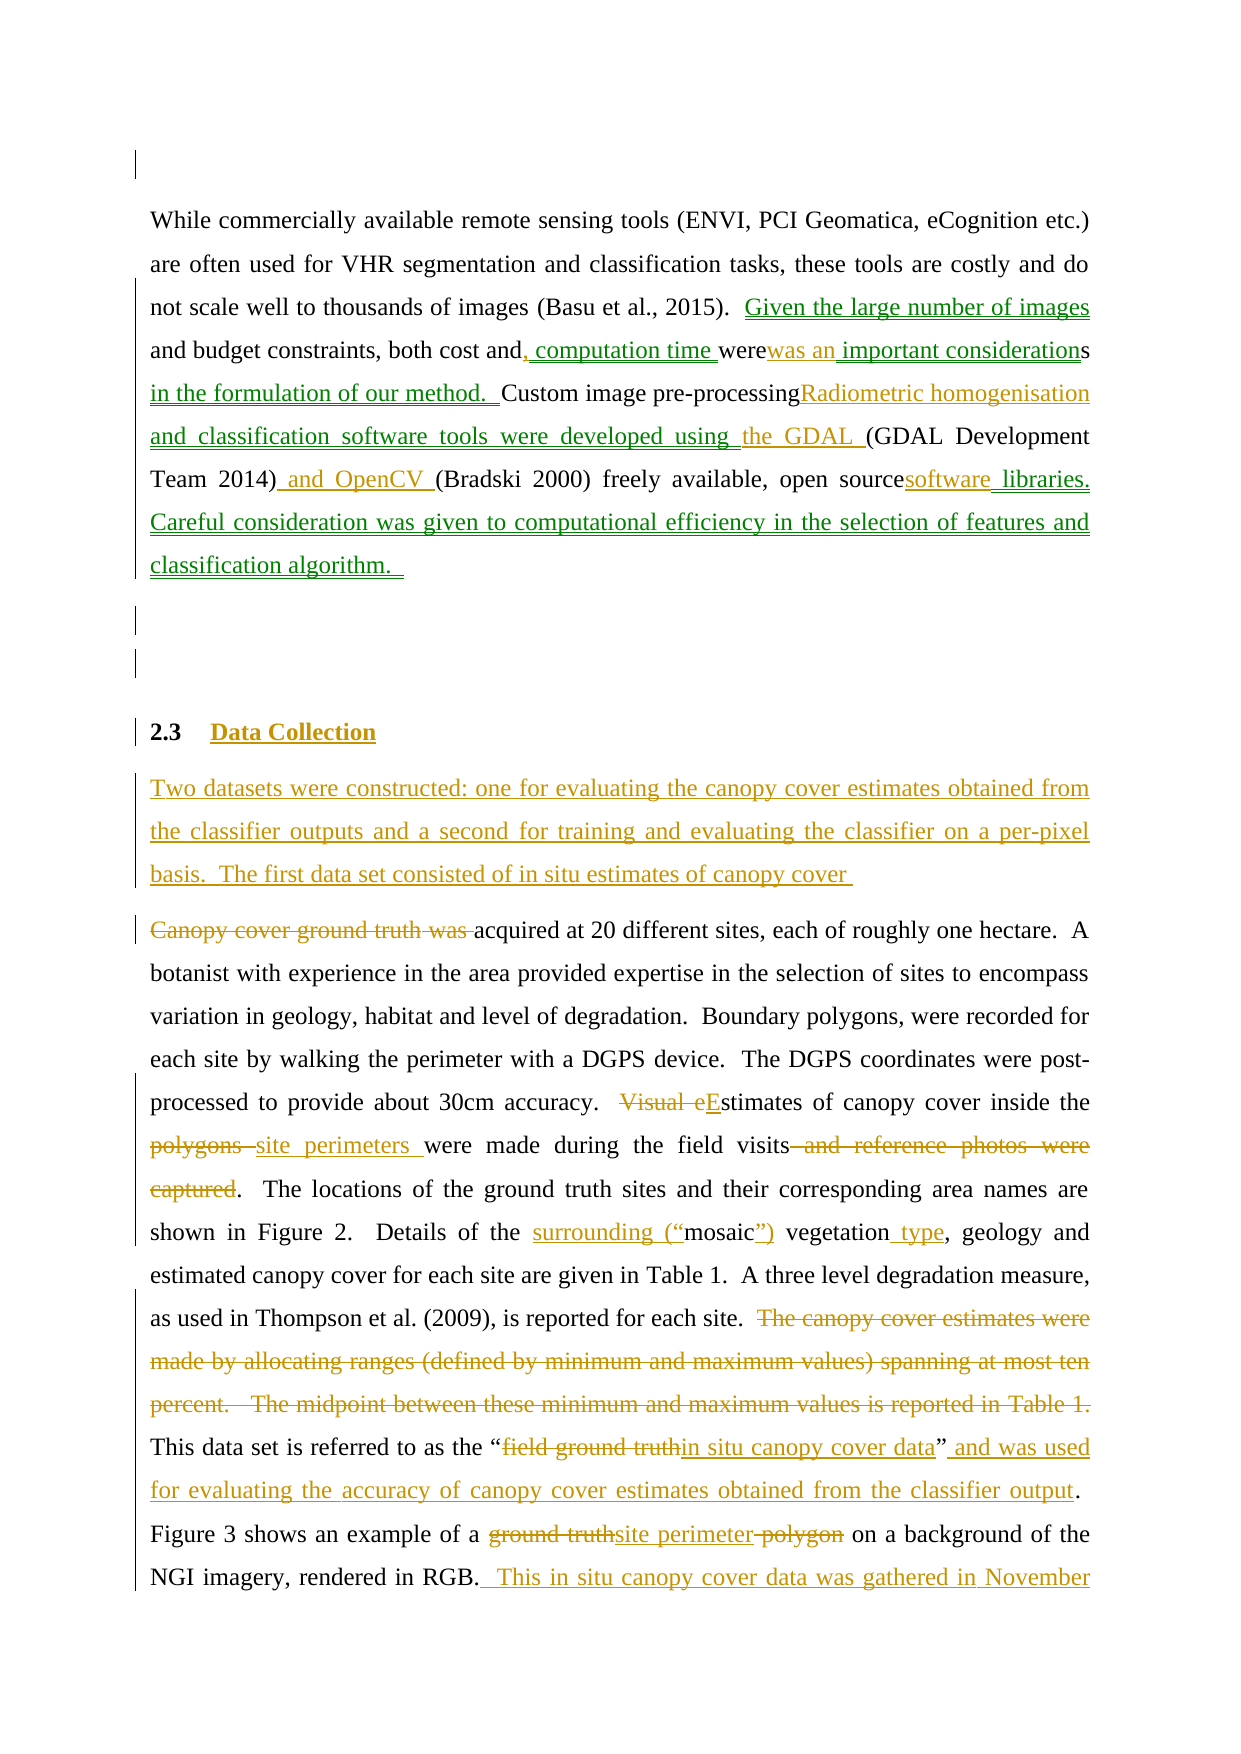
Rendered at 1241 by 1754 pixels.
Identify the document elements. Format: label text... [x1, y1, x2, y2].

text (GDAL Development Team 2014)(Bradski 2000) [150, 206, 1090, 532]
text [150, 1406, 1090, 1591]
text (GDAL Development Team 2014)(Bradski 2000) [150, 536, 1090, 579]
